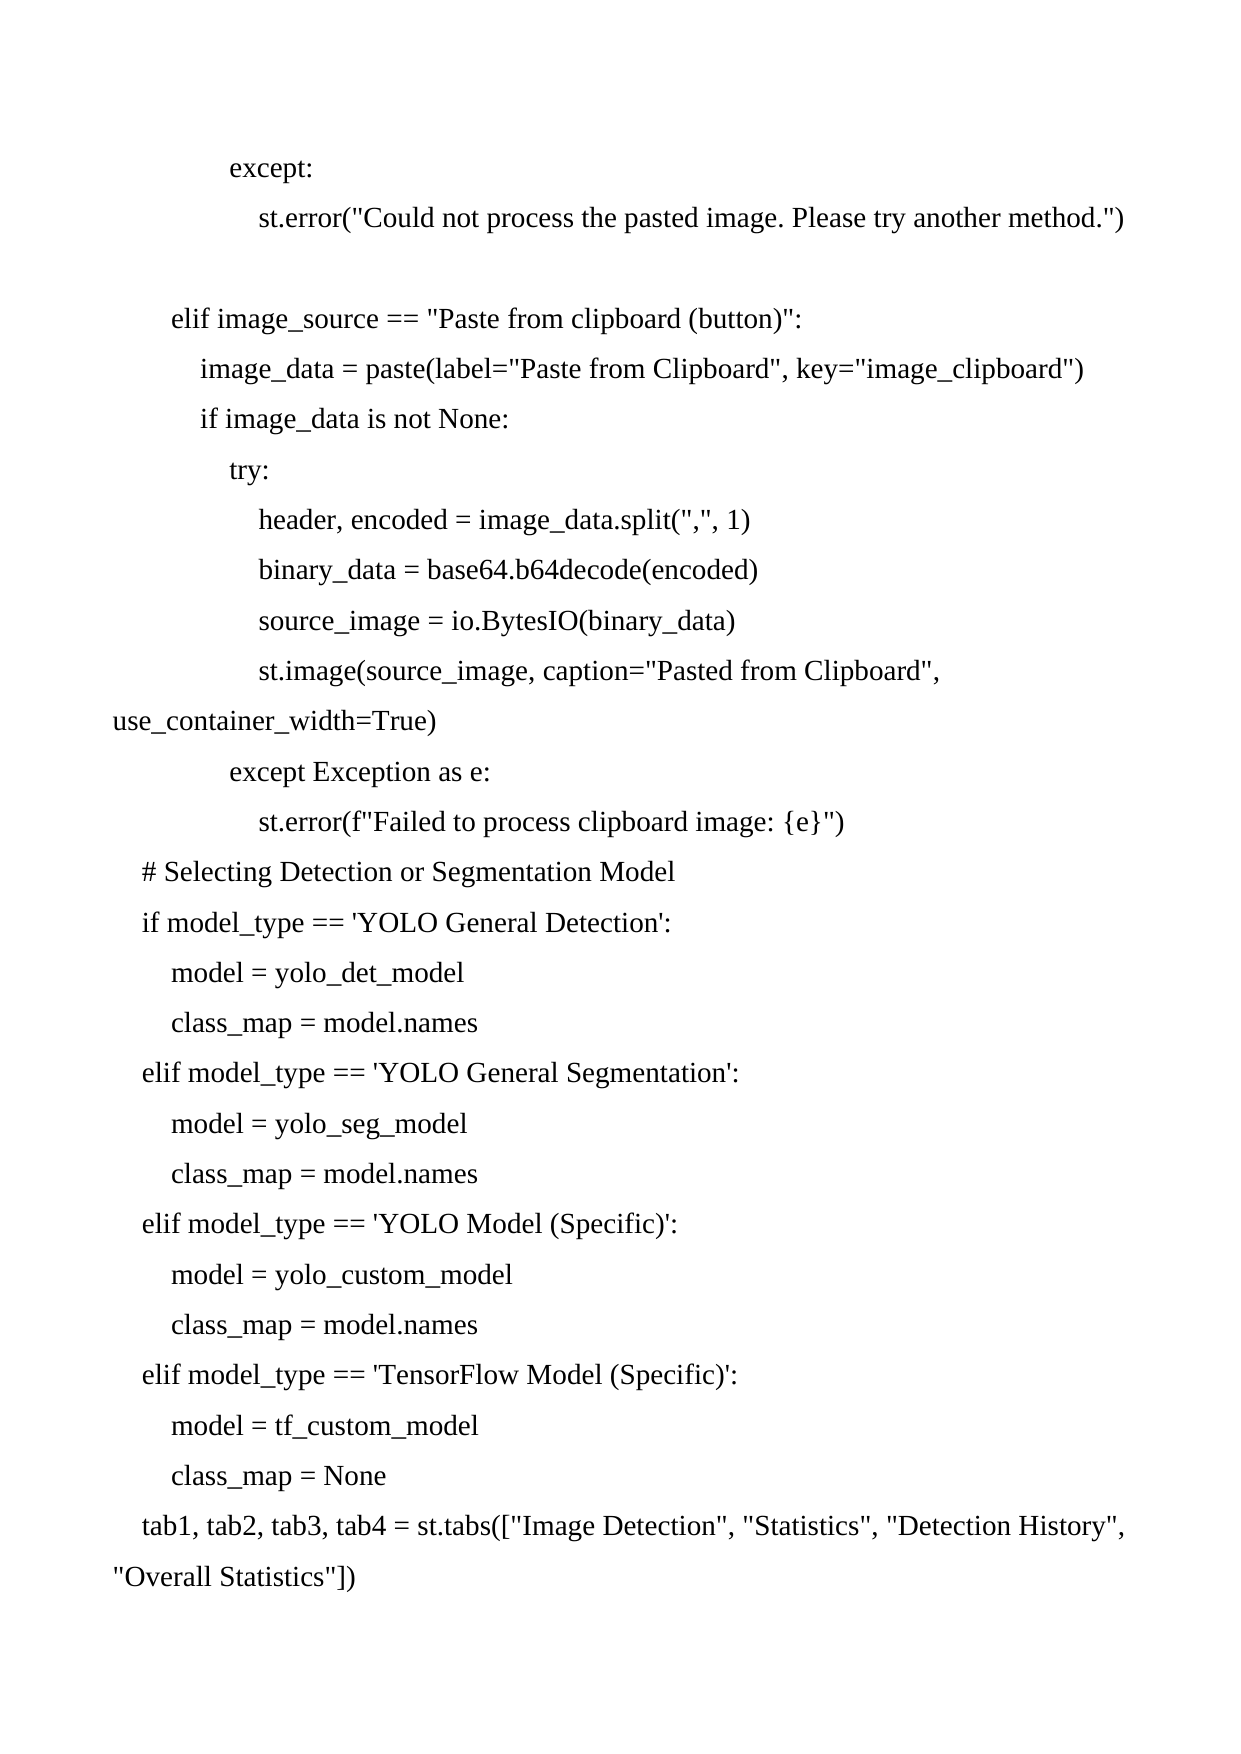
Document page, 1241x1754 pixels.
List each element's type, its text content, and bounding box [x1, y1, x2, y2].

text st.error("Could not process the pasted image. Please try another method.") [112, 200, 1128, 234]
text image_data = paste(label="Paste from Clipboard", key="image_clipboard") [112, 351, 1128, 385]
text if model_type == 'YOLO General Detection': [112, 905, 1128, 938]
text except: [112, 150, 1128, 183]
text class_map = None [112, 1458, 1128, 1492]
text class_map = model.names [112, 1307, 1128, 1341]
text st.error(f"Failed to process clipboard image: {e}") [112, 804, 1128, 838]
text class_map = model.names [112, 1005, 1128, 1039]
text try: [112, 452, 1128, 485]
text except Exception as e: [112, 754, 1128, 787]
text model = tf_custom_model [112, 1408, 1128, 1441]
text elif model_type == 'YOLO General Segmentation': [112, 1056, 1128, 1089]
text binary_data = base64.b64decode(encoded) [112, 552, 1128, 586]
text elif model_type == 'YOLO Model (Specific)': [112, 1207, 1128, 1240]
text if image_data is not None: [112, 402, 1128, 435]
text model = yolo_det_model [112, 955, 1128, 988]
text model = yolo_seg_model [112, 1106, 1128, 1139]
text tab1, tab2, tab3, tab4 = st.tabs(["Image Detection", "Statistics", "Detection History", "Overall Statistics"]) [112, 1508, 1128, 1592]
text header, encoded = image_data.split(",", 1) [112, 502, 1128, 536]
text # Selecting Detection or Segmentation Model [112, 854, 1128, 888]
text elif image_source == "Paste from clipboard (button)": [112, 301, 1128, 334]
text st.image(source_image, caption="Pasted from Clipboard", use_container_width=True) [112, 653, 1128, 737]
text model = yolo_custom_model [112, 1257, 1128, 1290]
text class_map = model.names [112, 1156, 1128, 1190]
text source_image = io.BytesIO(binary_data) [112, 603, 1128, 636]
text elif model_type == 'TensorFlow Model (Specific)': [112, 1357, 1128, 1391]
